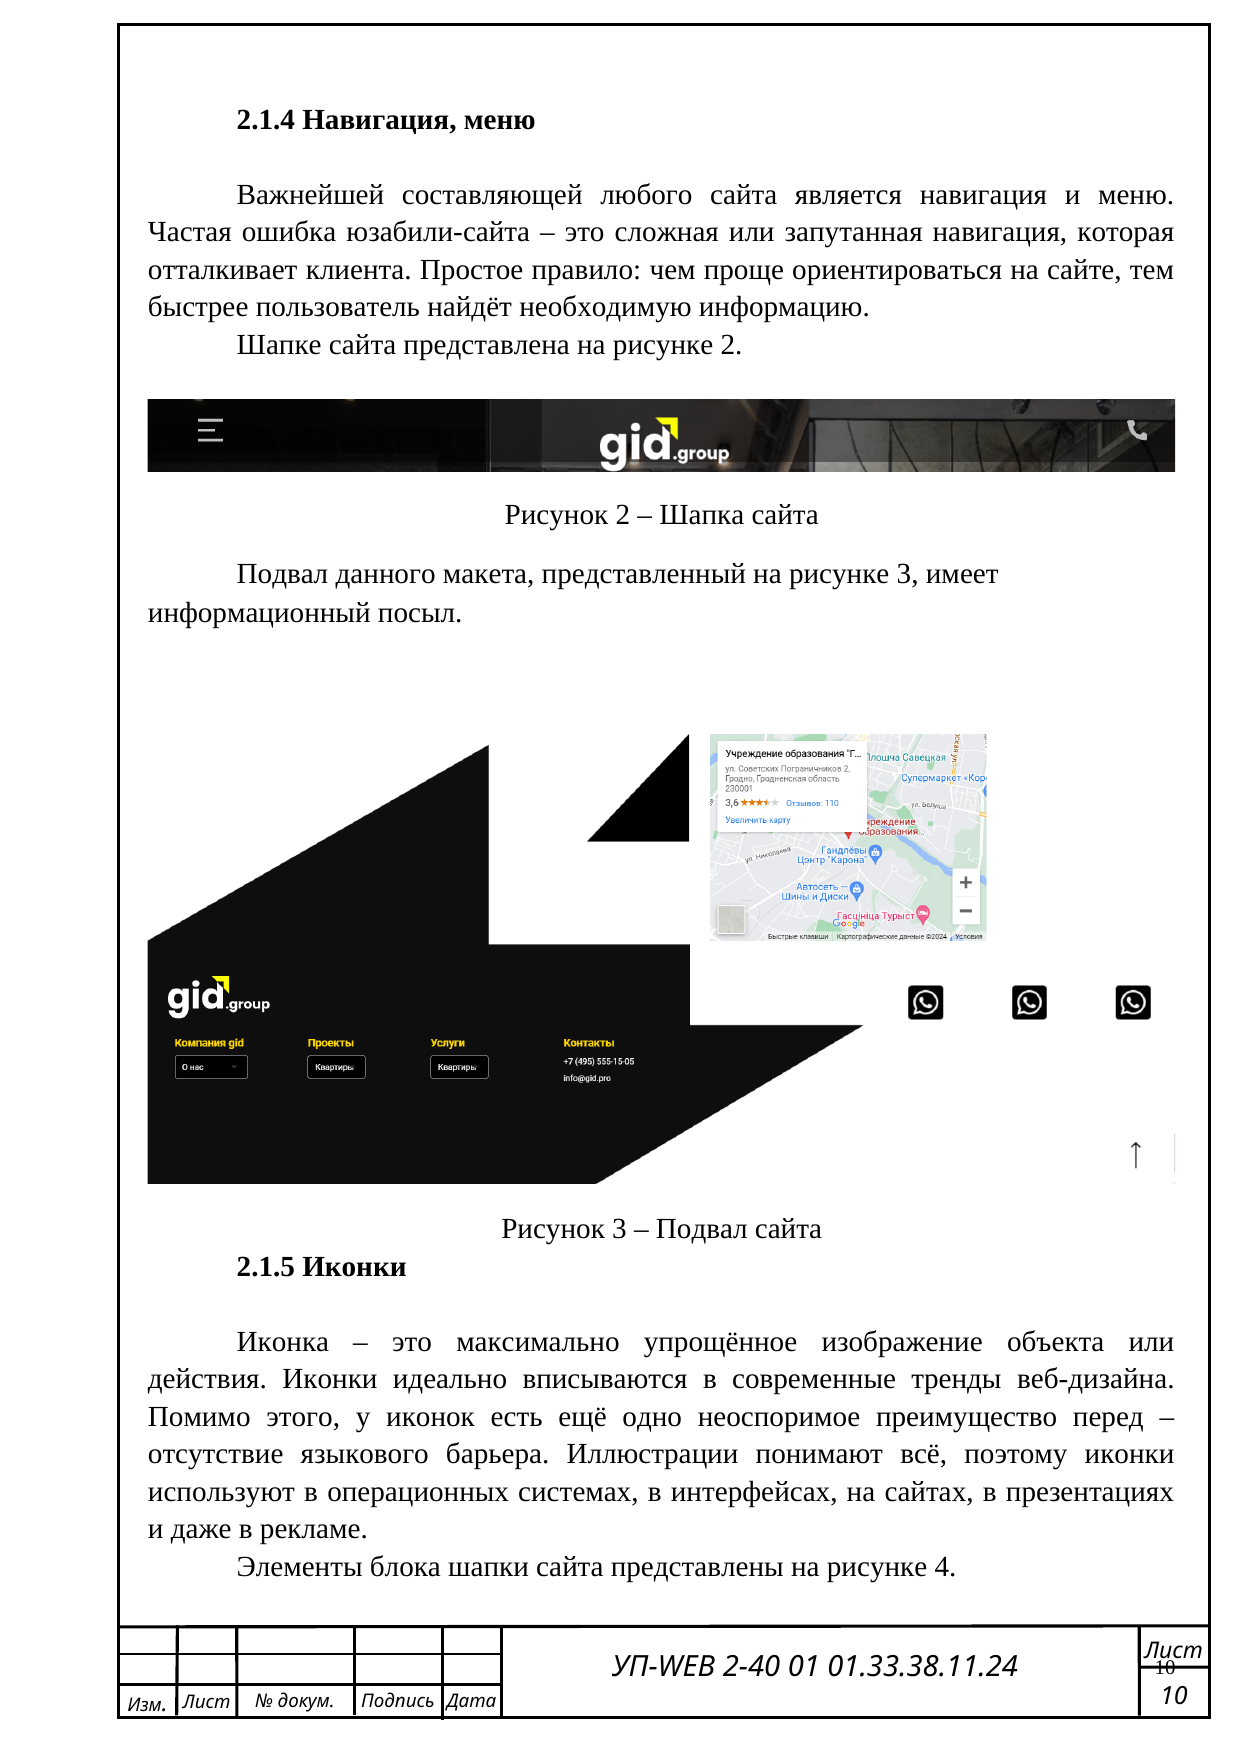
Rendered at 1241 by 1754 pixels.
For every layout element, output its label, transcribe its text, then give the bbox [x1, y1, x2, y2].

text 2.1.5 Иконки [148, 1246, 1175, 1284]
picture [147, 399, 1176, 472]
text Иконка – это максимально упрощённое изображение объекта или действия. Иконки идеально вписываются в современные тренды веб-дизайна. Помимо этого, у иконок есть ещё одно неоспоримое преимущество перед – отсутствие языкового барьера. Иллюстрации понимают всё, поэтому иконки используют в операционных системах, в интерфейсах, на сайтах, в презентациях и даже в рекламе. [148, 1321, 1175, 1546]
text Рисунок 2 – Шапка сайта [148, 497, 1175, 531]
text Элементы блока шапки сайта представлены на рисунке 4. [148, 1546, 1175, 1584]
picture [147, 707, 1176, 1184]
text 2.1.4 Навигация, меню [148, 99, 1175, 137]
text Рисунок 3 – Подвал сайта [148, 1209, 1175, 1246]
text Важнейшей составляющей любого сайта является навигация и меню. Частая ошибка юзабили-сайта – это сложная или запутанная навигация, которая отталкивает клиента. Простое правило: чем проще ориентироваться на сайте, тем быстрее пользователь найдёт необходимую информацию. [148, 174, 1175, 324]
text Подвал данного макета, представленный на рисунке 3, имеет информационный посыл. [148, 556, 1175, 628]
text Шапке сайта представлена на рисунке 2. [148, 324, 1175, 362]
